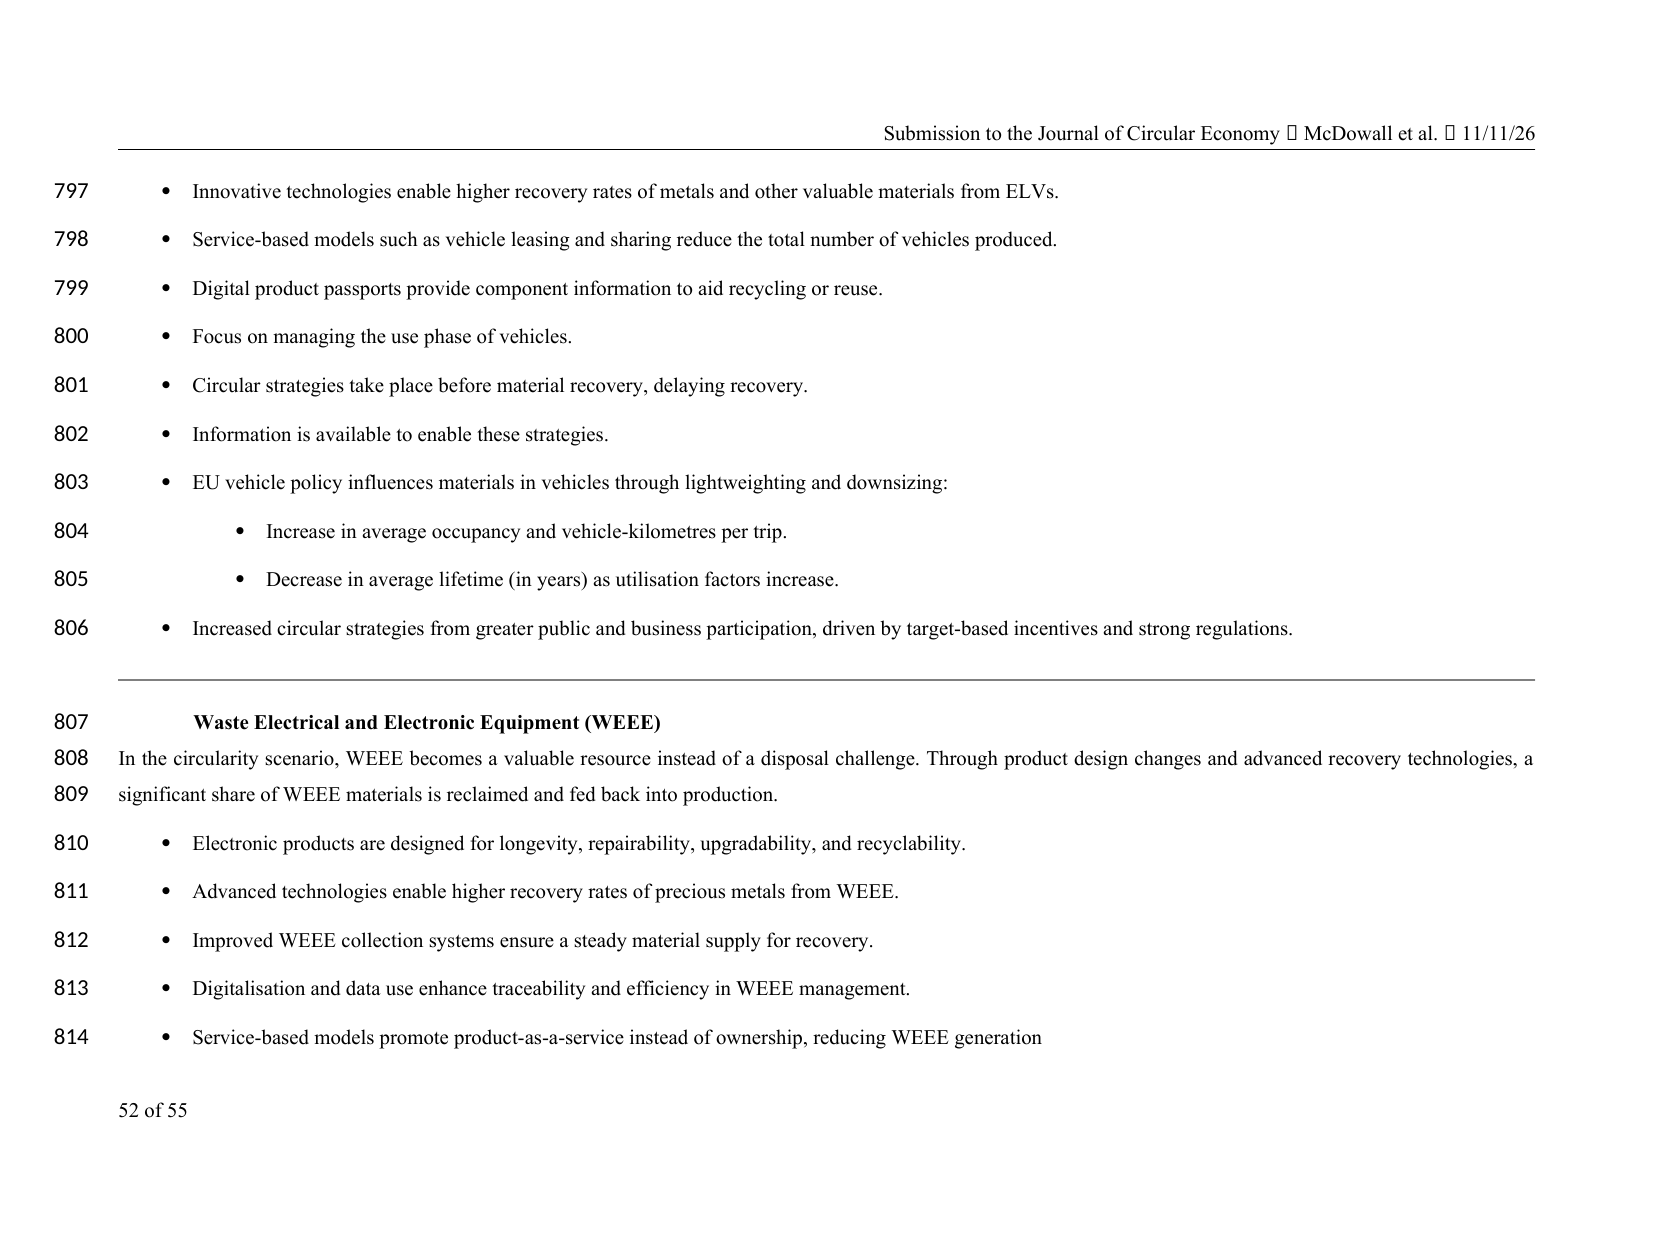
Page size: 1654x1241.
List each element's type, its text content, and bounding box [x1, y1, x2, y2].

list Information is available to enable these strategies. [162, 421, 1535, 446]
list Electronic products are designed for longevity, repairability, upgradability, and recyclability. [162, 831, 1535, 855]
list Improved WEEE collection systems ensure a steady material supply for recovery. [162, 928, 1535, 952]
list Circular strategies take place before material recovery, delaying recovery. [162, 373, 1535, 397]
list Increased circular strategies from greater public and business participation, driven by target-based incentives and strong regulations. [162, 616, 1535, 640]
list Digital product passports provide component information to aid recycling or reuse. [162, 276, 1535, 300]
text In the circularity scenario, WEEE becomes a valuable resource instead of a disposal challenge. Through product design changes and advanced recovery technologies, a significant share of WEEE materials is reclaimed and fed back into production. [118, 746, 1535, 806]
list Service-based models promote product-as-a-service instead of ownership, reducing WEEE generation [162, 1025, 1535, 1049]
list Increase in average occupancy and vehicle-kilometres per trip. [236, 518, 1535, 543]
list Advanced technologies enable higher recovery rates of precious metals from WEEE. [162, 879, 1535, 903]
list Service-based models such as vehicle leasing and sharing reduce the total number of vehicles produced. [162, 227, 1535, 251]
list Innovative technologies enable higher recovery rates of metals and other valuable materials from ELVs. [162, 179, 1535, 203]
list Digitalisation and data use enhance traceability and efficiency in WEEE management. [162, 976, 1535, 1000]
list Decrease in average lifetime (in years) as utilisation factors increase. [236, 567, 1535, 591]
list Focus on managing the use phase of vehicles. [162, 324, 1535, 348]
list EU vehicle policy influences materials in vehicles through lightweighting and downsizing: [162, 470, 1535, 494]
subtitle Waste Electrical and Electronic Equipment (WEEE) [193, 709, 1535, 734]
